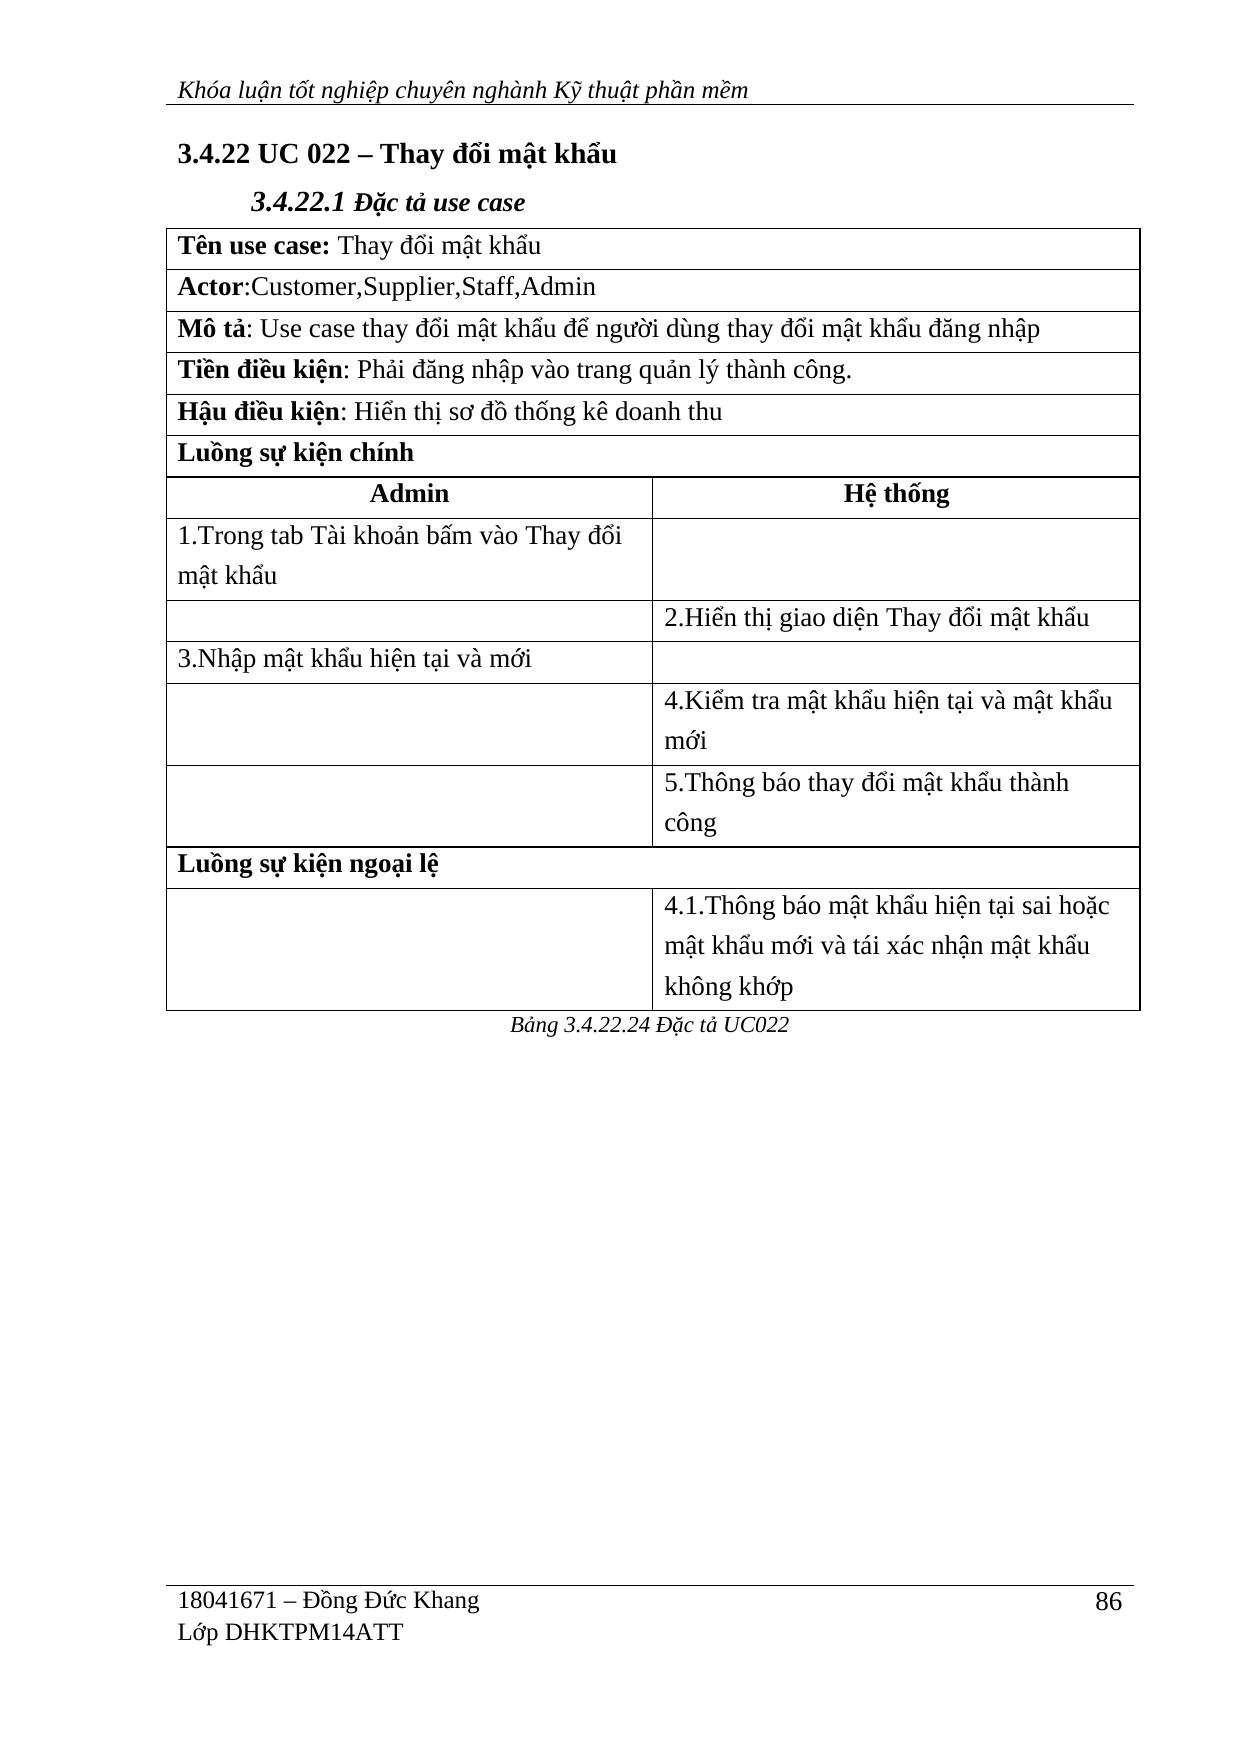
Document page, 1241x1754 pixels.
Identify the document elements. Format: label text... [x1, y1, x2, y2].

table_cell 2.Hiển thị giao diện Thay đổi mật khẩu [653, 601, 1139, 641]
table_cell Hậu điều kiện: Hiển thị sơ đồ thống kê doanh thu [167, 395, 1139, 435]
table_cell Admin [167, 478, 652, 518]
table_cell Mô tả: Use case thay đổi mật khẩu để người dùng thay đổi mật khẩu đăng nhập [167, 312, 1139, 352]
table_cell Actor:Customer,Supplier,Staff,Admin [167, 270, 1139, 311]
table_cell 5.Thông báo thay đổi mật khẩu thành công [653, 766, 1139, 846]
table_cell 4.Kiểm tra mật khẩu hiện tại và mật khẩu mới [653, 684, 1139, 764]
table_cell Luồng sự kiện chính [167, 436, 1139, 476]
table_cell [167, 889, 652, 1010]
table_cell 3.Nhập mật khẩu hiện tại và mới [167, 642, 652, 683]
table_cell 4.1.Thông báo mật khẩu hiện tại sai hoặc mật khẩu mới và tái xác nhận mật khẩu không khớp [653, 889, 1139, 1010]
table_cell [653, 642, 1139, 683]
table_cell Tiền điều kiện: Phải đăng nhập vào trang quản lý thành công. [167, 353, 1139, 393]
table_cell 1.Trong tab Tài khoản bấm vào Thay đổi mật khẩu [167, 519, 652, 600]
subtitle UC 022 – Thay đổi mật khẩu [177, 136, 1122, 170]
table_cell [167, 601, 652, 641]
subtitle Đặc tả use case [251, 184, 1122, 218]
table_header Tên use case: Thay đổi mật khẩu [167, 229, 1139, 269]
table_cell Luồng sự kiện ngoại lệ [167, 848, 1139, 888]
table_cell Hệ thống [653, 478, 1139, 518]
table_cell [167, 684, 652, 764]
table_cell [653, 519, 1139, 600]
table_cell [167, 766, 652, 846]
